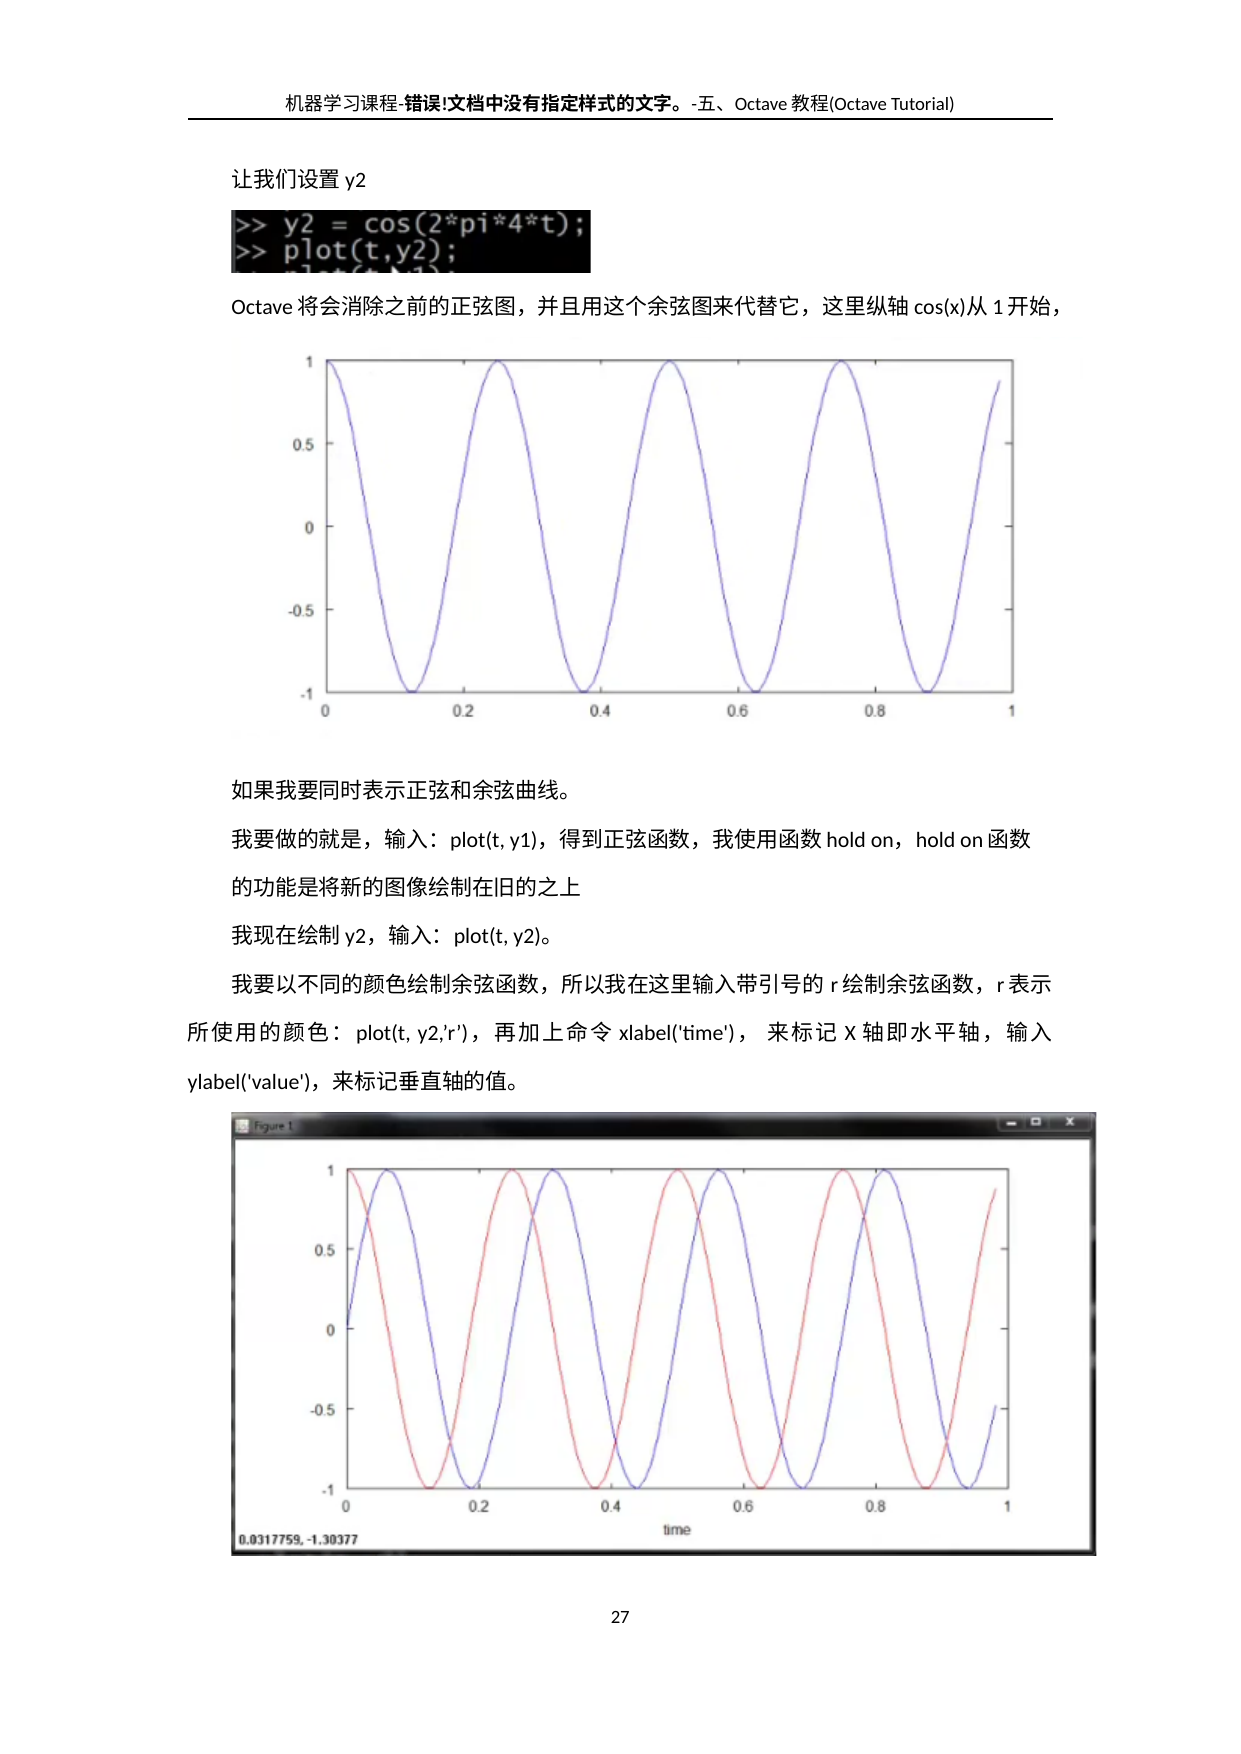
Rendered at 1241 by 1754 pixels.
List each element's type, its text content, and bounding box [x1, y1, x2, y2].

text 我要做的就是，输入：plot(t, y1)，得到正弦函数，我使用函数hold on，hold on函数 [187, 821, 1053, 854]
text 如果我要同时表示正弦和余弦曲线。 [187, 773, 1053, 805]
text 我要以不同的颜色绘制余弦函数，所以我在这里输入带引号的r绘制余弦函数，r表示所使用的颜色：plot(t, y2,’r’)，再加上命令xlabel('time')， 来标记X轴即水平轴，输入ylabel('value')，来标记垂直轴的值。 [187, 966, 1053, 1096]
picture [231, 1112, 1097, 1556]
picture [231, 337, 1083, 739]
text 让我们设置y2 [187, 162, 1053, 194]
text 我现在绘制y2，输入：plot(t, y2)。 [187, 918, 1053, 950]
text 的功能是将新的图像绘制在旧的之上 [187, 869, 1053, 902]
picture [231, 210, 591, 273]
text Octave将会消除之前的正弦图，并且用这个余弦图来代替它，这里纵轴cos(x)从1开始， [187, 289, 1053, 321]
